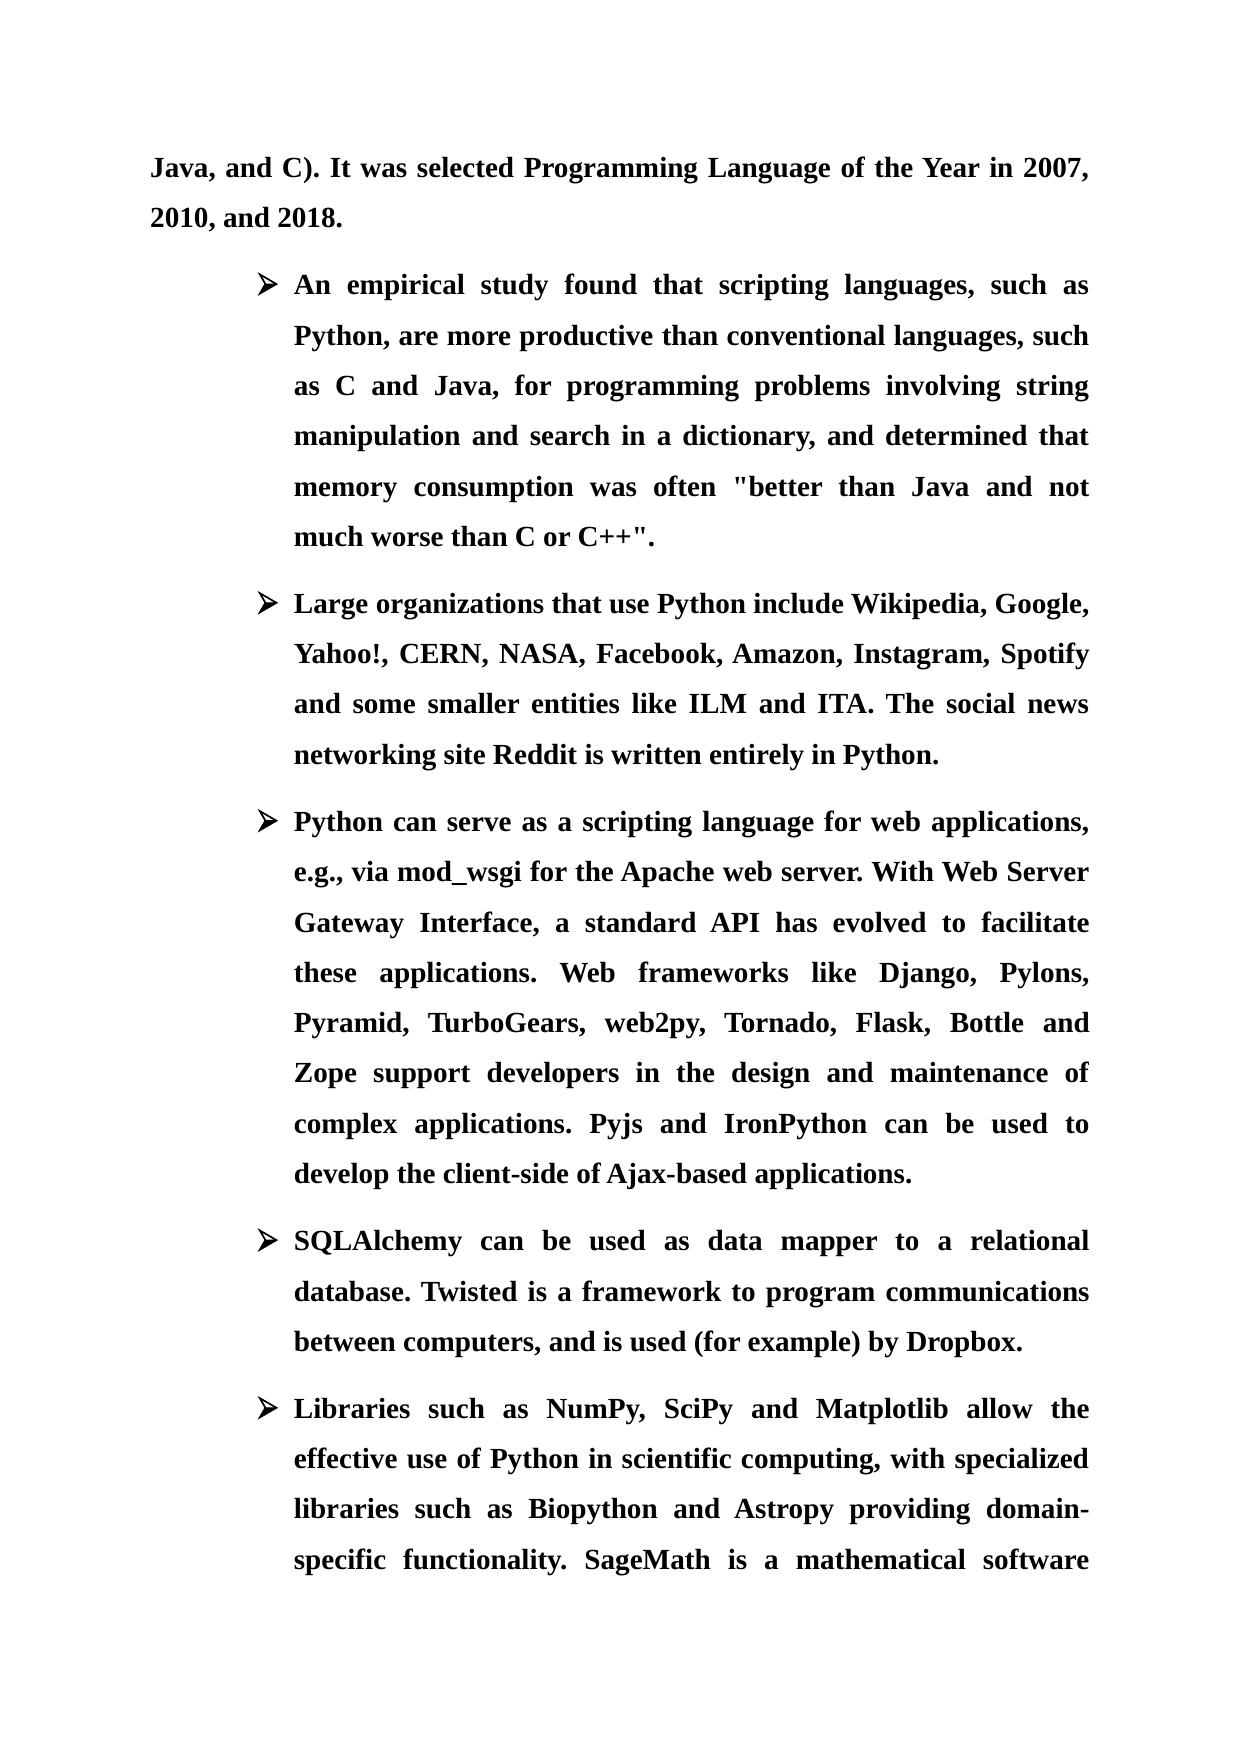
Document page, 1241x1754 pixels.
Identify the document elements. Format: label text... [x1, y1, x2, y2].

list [256, 1391, 1090, 1576]
list Python can serve as a scripting language for web applications, e.g., via mod_wsgi for the Apache web server. With Web Server Gateway Interface, a standard API has evolved to facilitate these applications. Web frameworks like Django, Pylons, Pyramid, TurboGears, web2py, Tornado, Flask, Bottle and Zope support developers in the design and maintenance of complex applications. Pyjs and IronPython can be used to develop the client-side of Ajax-based applications. [256, 804, 1090, 1190]
list Large organizations that use Python include Wikipedia, Google, Yahoo!, CERN, NASA, Facebook, Amazon, Instagram, Spotify and some smaller entities like ILM and ITA. The social news networking site Reddit is written entirely in Python. [256, 586, 1090, 771]
list SQLAlchemy can be used as data mapper to a relational database. Twisted is a framework to program communications between computers, and is used (for example) by Dropbox. [256, 1223, 1090, 1357]
list An empirical study found that scripting languages, such as Python, are more productive than conventional languages, such as C and Java, for programming problems involving string manipulation and search in a dictionary, and determined that memory consumption was often "better than Java and not much worse than C or C++". [256, 267, 1090, 552]
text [150, 150, 1090, 234]
